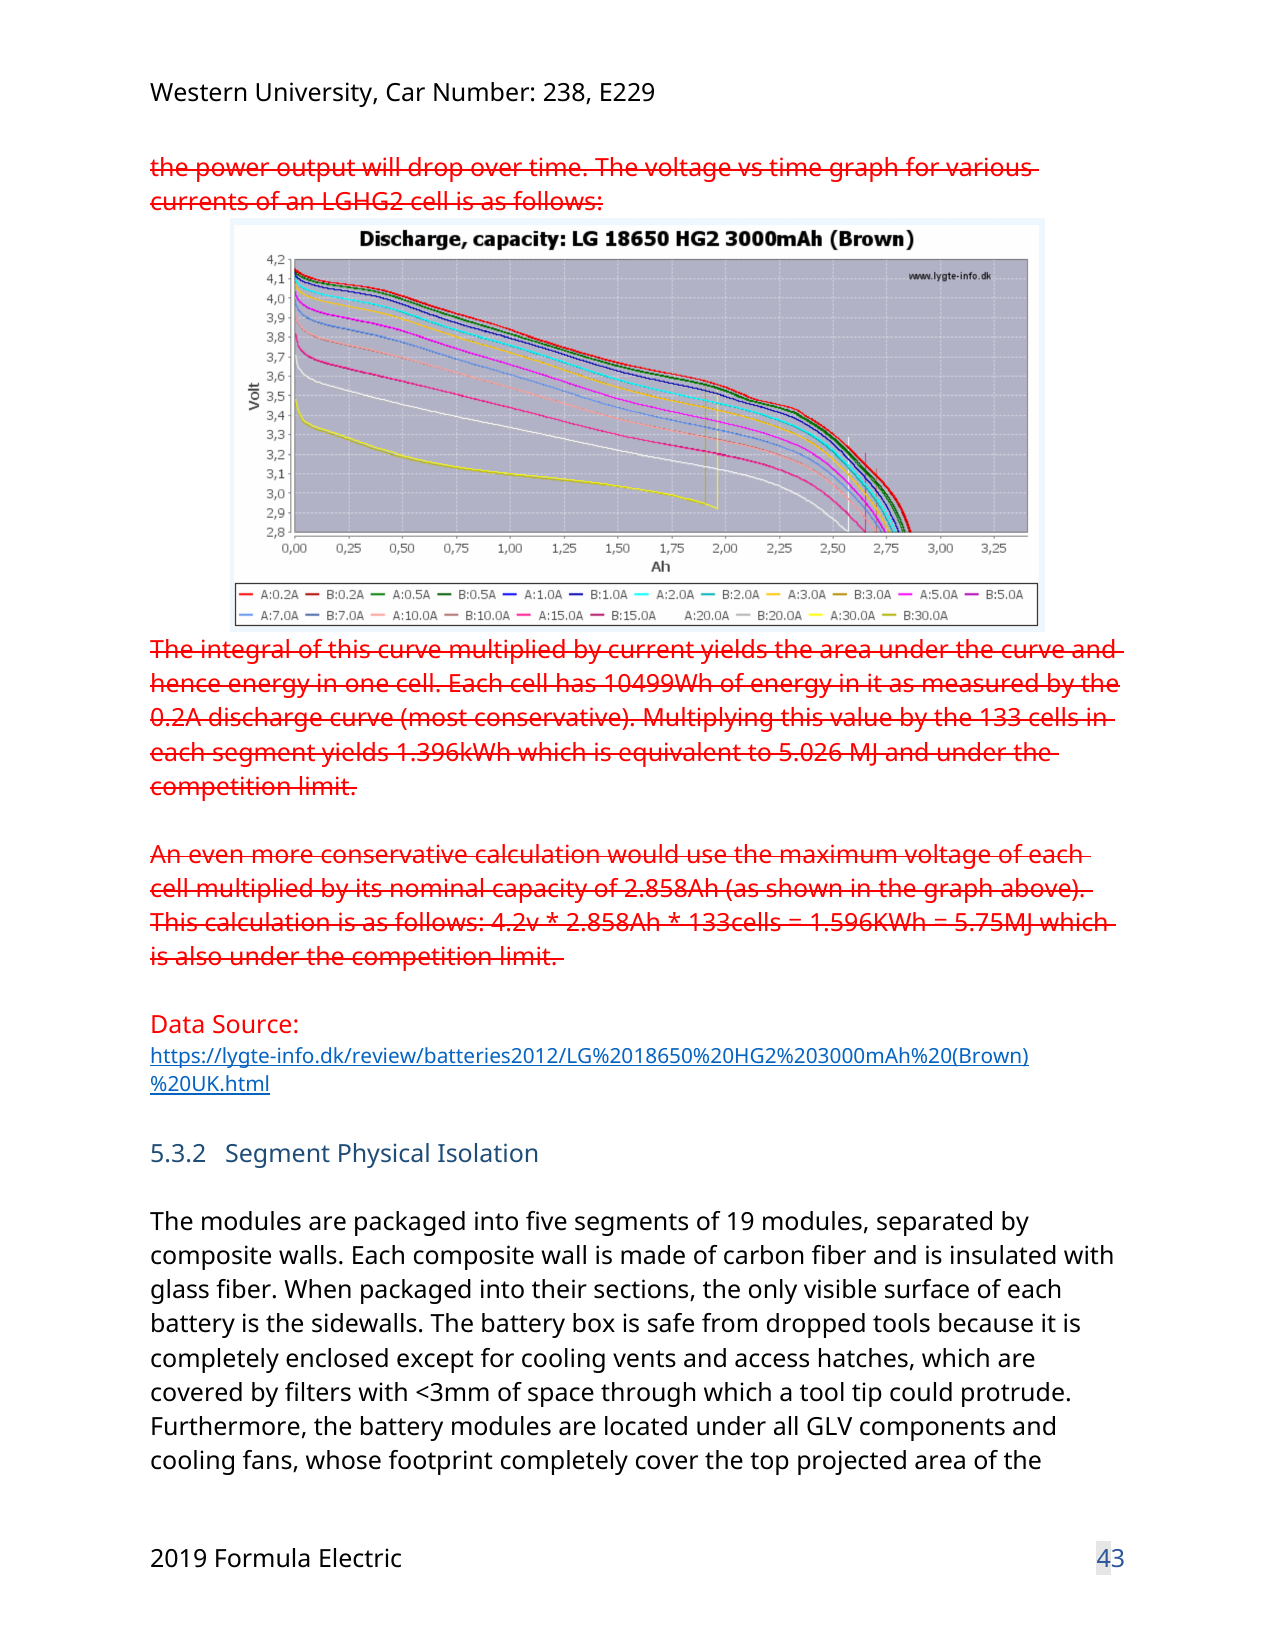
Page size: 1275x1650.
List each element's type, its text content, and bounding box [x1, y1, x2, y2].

picture [230, 218, 1045, 632]
subtitle Segment Physical Isolation [150, 1136, 1125, 1170]
text The integral of this curve multiplied by current yields the area under the curve and hence energy in one cell. Each cell has 10499Wh of energy in it as measured by the 0.2A discharge curve (most conservative). Multiplying this value by the 133 cells in each segment yields 1.396kWh which is equivalent to 5.026 MJ and under the competition limit. [150, 632, 1125, 802]
text An even more conservative calculation would use the maximum voltage of each cell multiplied by its nominal capacity of 2.858Ah (as shown in the graph above). This calculation is as follows: 4.2v * 2.858Ah * 133cells = 1.596KWh = 5.75MJ which is also under the competition limit. [150, 836, 1125, 973]
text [150, 1204, 1125, 1476]
text https://lygte-info.dk/review/batteries2012/LG%2018650%20HG2%203000mAh%20(Brown)%20UK.html [150, 1041, 1125, 1098]
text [150, 150, 1125, 218]
text Data Source: [150, 1007, 1125, 1041]
